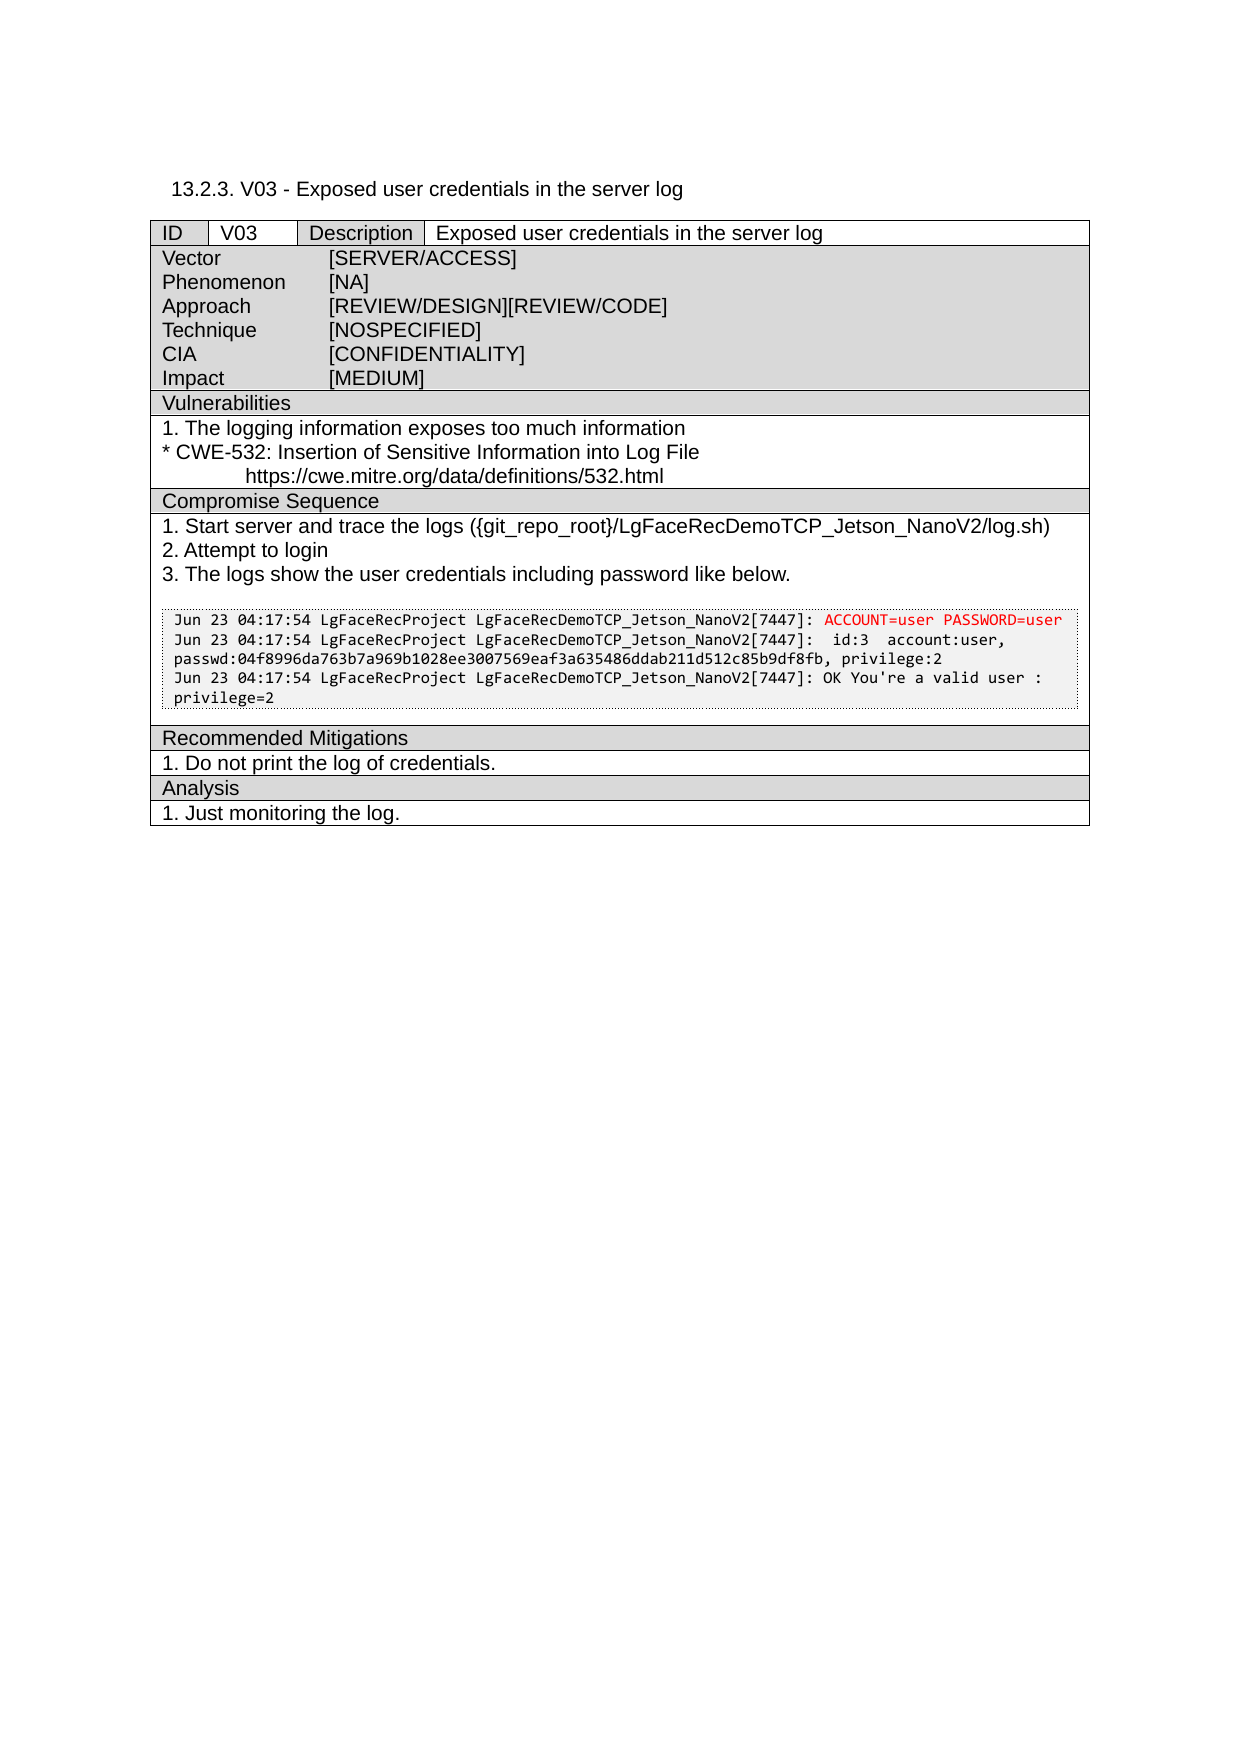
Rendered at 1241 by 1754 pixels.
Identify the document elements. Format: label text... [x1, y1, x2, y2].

table_header ID [151, 221, 208, 245]
table_cell Vector [SERVER/ACCESS] Phenomenon [NA] Approach [REVIEW/DESIGN][REVIEW/CODE] Technique [NOSPECIFIED] CIA [CONFIDENTIALITY] Impact [MEDIUM] [151, 246, 1089, 389]
subtitle 13.2.3. V03 - Exposed user credentials in the server log [171, 177, 1069, 201]
table_cell Recommended Mitigations [151, 726, 1089, 750]
table_cell Compromise Sequence [151, 489, 1089, 512]
table_cell 1. Do not print the log of credentials. [151, 751, 1089, 775]
table_header Exposed user credentials in the server log [425, 221, 1089, 245]
table_cell Analysis [151, 776, 1089, 800]
table_cell 1. Just monitoring the log. [151, 801, 1089, 825]
table_header V03 [209, 221, 297, 245]
table_cell 1. Start server and trace the logs ({git_repo_root}/LgFaceRecDemoTCP_Jetson_NanoV2/log.sh) 2. Attempt to login 3. The logs show the user credentials including password like below. [151, 514, 1089, 725]
table_cell 1. The logging information exposes too much information * CWE-532: Insertion of Sensitive Information into Log File https://cwe.mitre.org/data/definitions/532.html [151, 416, 1089, 487]
table_header Description [298, 221, 424, 245]
table_cell Vulnerabilities [151, 391, 1089, 414]
